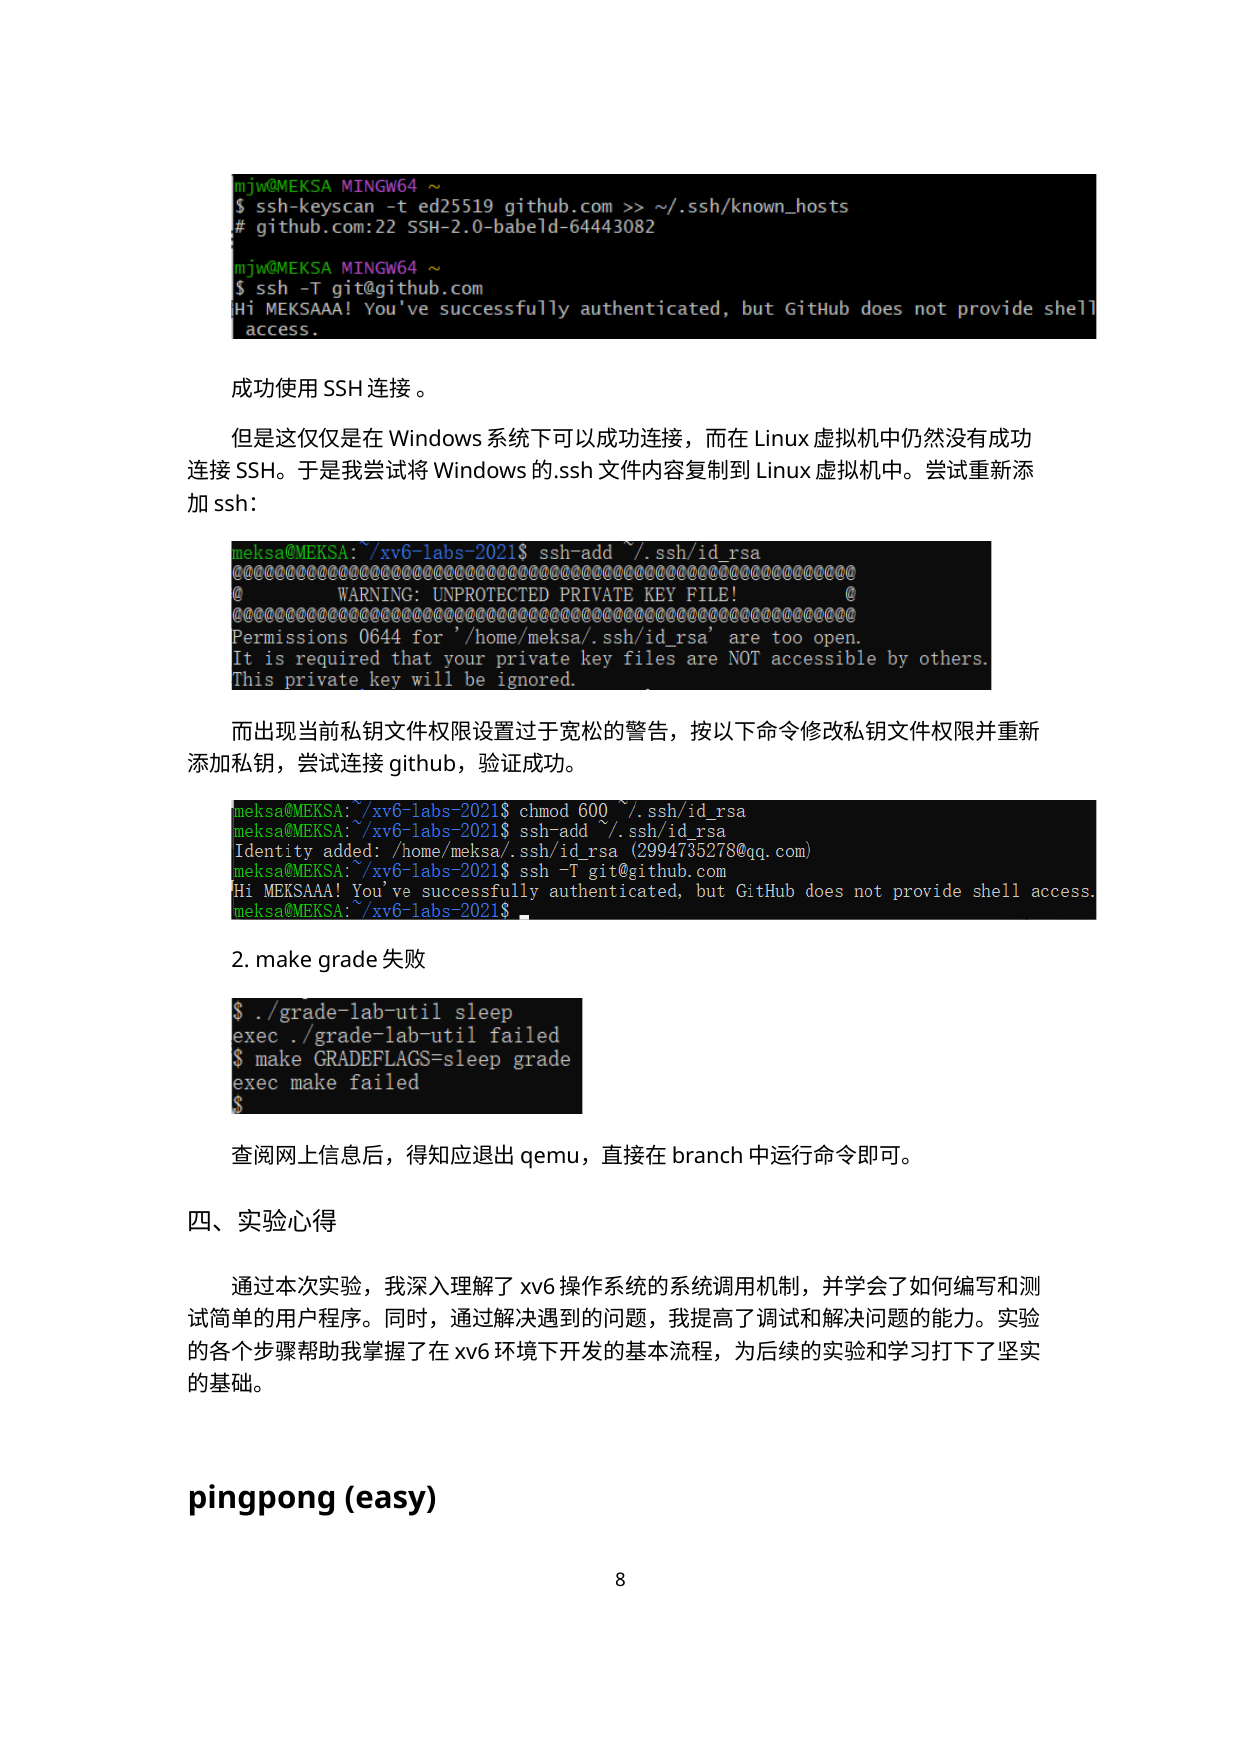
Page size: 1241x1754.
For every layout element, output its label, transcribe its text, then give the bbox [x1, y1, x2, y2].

text 成功使用SSH连接 。 [187, 371, 1053, 403]
text 通过本次实验，我深入理解了xv6操作系统的系统调用机制，并学会了如何编写和测试简单的用户程序。同时，通过解决遇到的问题，我提高了调试和解决问题的能力。实验的各个步骤帮助我掌握了在xv6环境下开发的基本流程，为后续的实验和学习打下了坚实的基础。 [187, 1268, 1053, 1398]
picture [231, 174, 1097, 339]
text 查阅网上信息后，得知应退出qemu，直接在branch中运行命令即可。 [187, 1138, 1053, 1170]
text 2. make grade失败 [187, 942, 1053, 974]
picture [231, 541, 992, 690]
text 而出现当前私钥文件权限设置过于宽松的警告，按以下命令修改私钥文件权限并重新添加私钥，尝试连接github，验证成功。 [187, 713, 1053, 778]
text 但是这仅仅是在Windows系统下可以成功连接，而在Linux虚拟机中仍然没有成功连接SSH。于是我尝试将Windows的.ssh文件内容复制到Linux虚拟机中。尝试重新添加ssh： [187, 420, 1053, 518]
text 四、实验心得 [187, 1187, 1053, 1252]
picture [231, 998, 583, 1114]
text pingpong (easy) [187, 1464, 1053, 1529]
picture [231, 800, 1097, 920]
